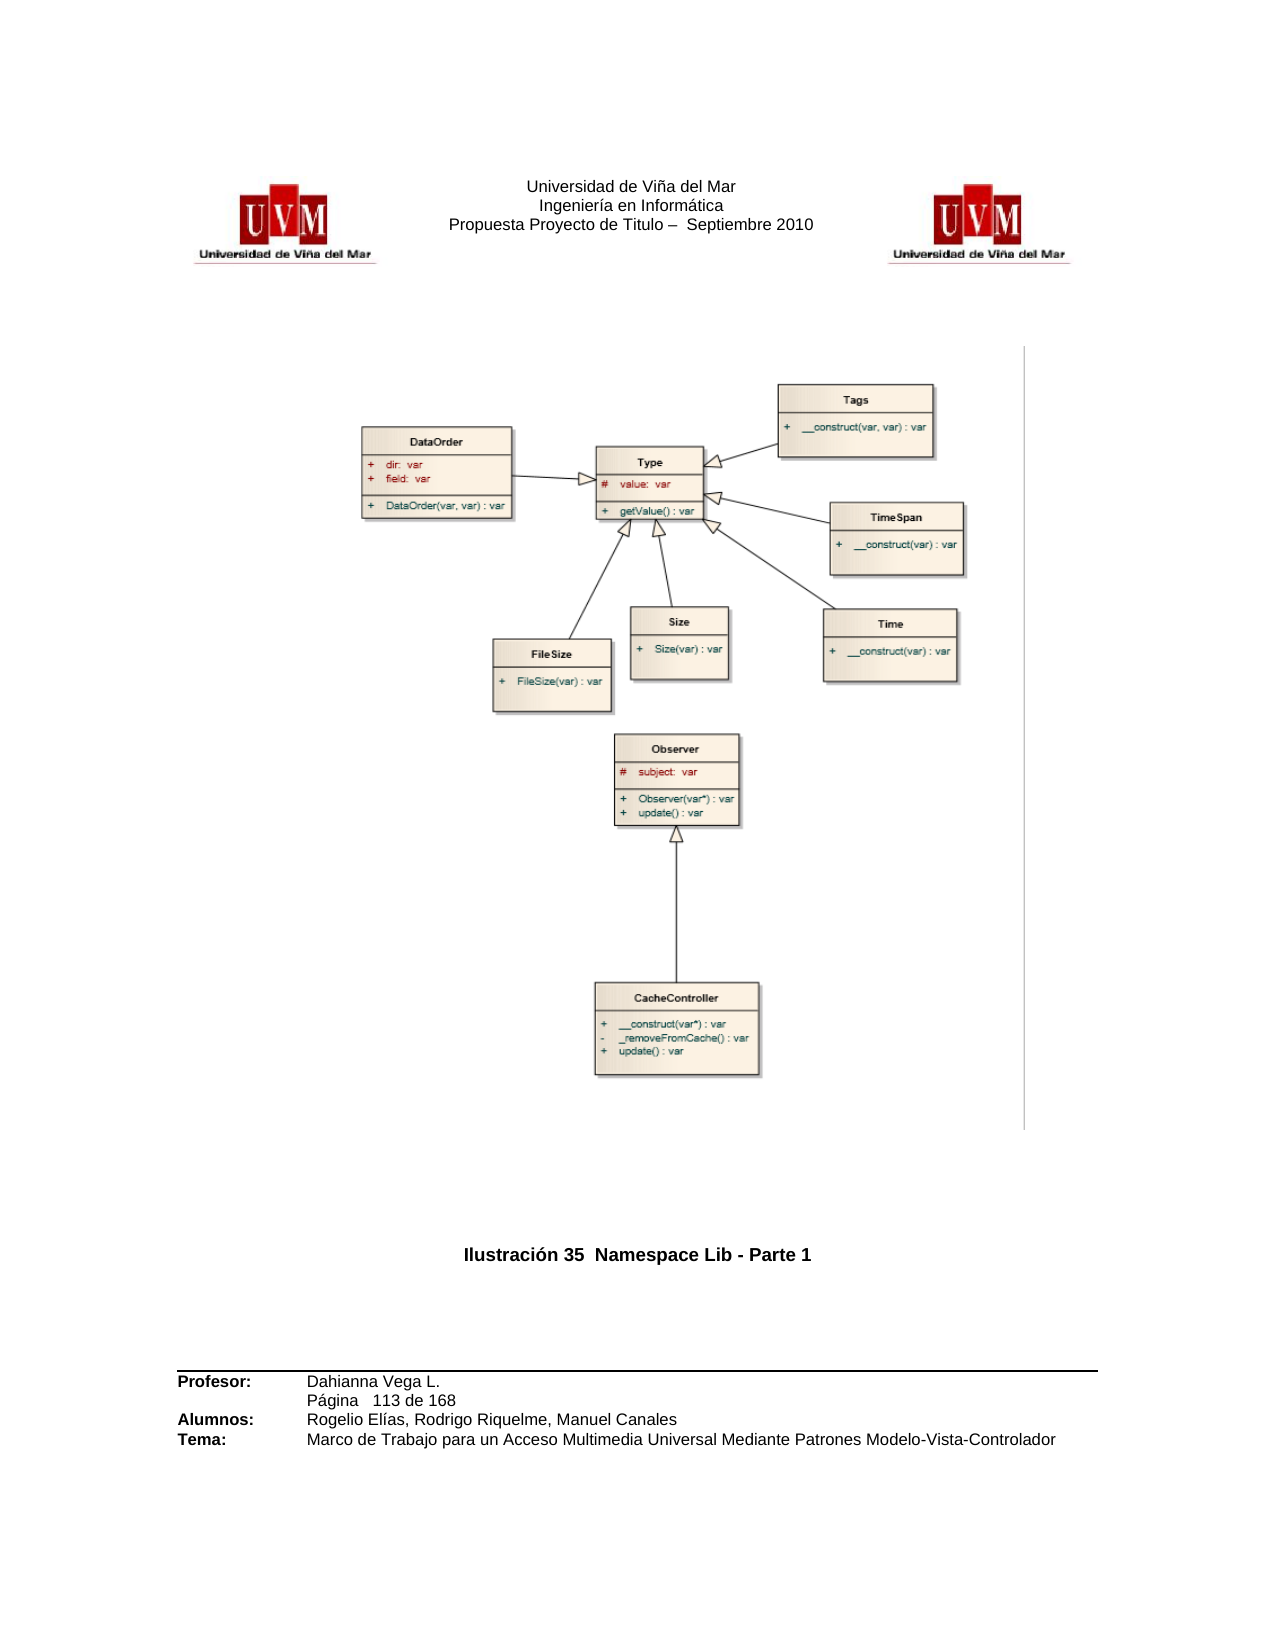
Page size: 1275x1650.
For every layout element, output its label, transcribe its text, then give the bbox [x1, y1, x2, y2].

picture [871, 176, 1084, 267]
picture [177, 176, 390, 267]
picture [223, 346, 1052, 1130]
text Ilustración 35 Namespace Lib - Parte 1 [177, 1244, 1098, 1265]
